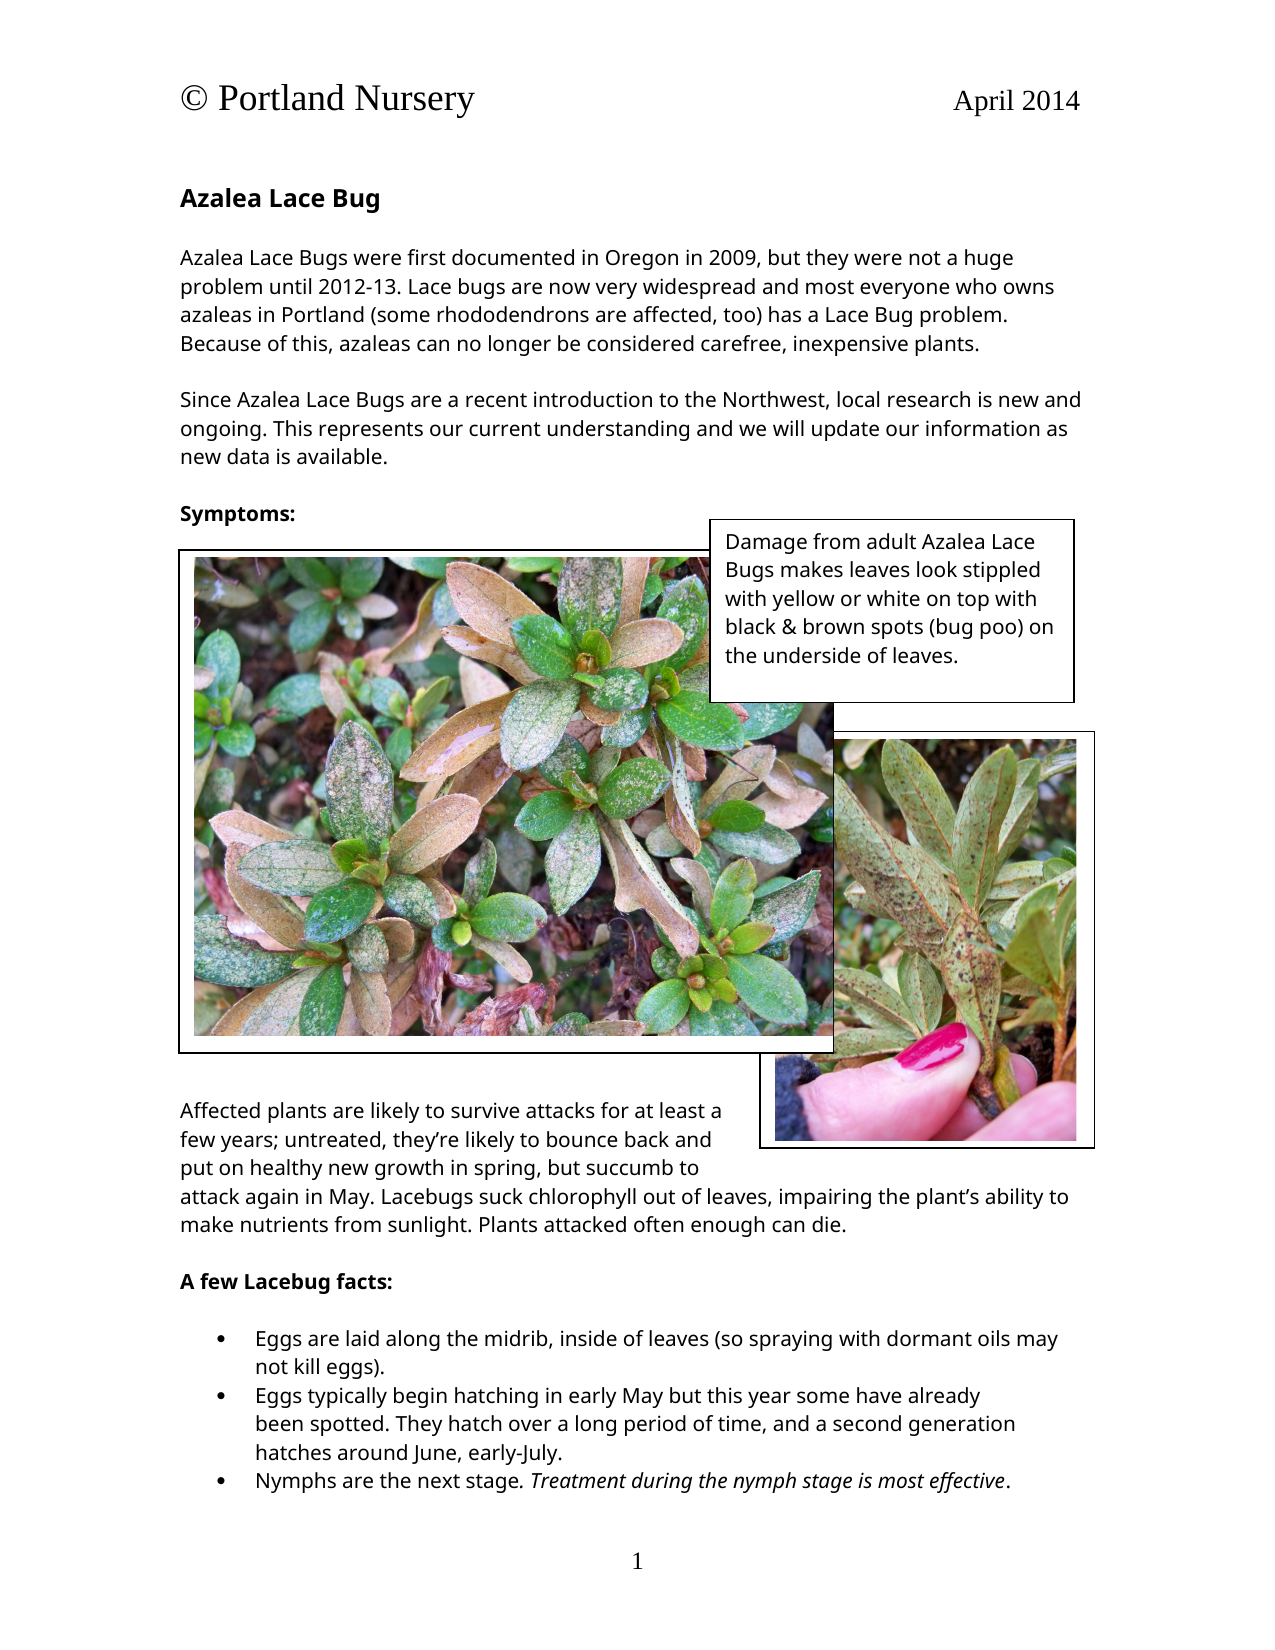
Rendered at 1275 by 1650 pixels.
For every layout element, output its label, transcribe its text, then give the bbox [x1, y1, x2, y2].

text Azalea Lace Bugs were first documented in Oregon in 2009, but they were not a huge problem until 2012-13. Lace bugs are now very widespread and most everyone who owns azaleas in Portland (some rhododendrons are affected, too) has a Lace Bug problem. Because of this, azaleas can no longer be considered carefree, inexpensive plants. [180, 243, 1095, 357]
text Azalea Lace Bug [180, 181, 1095, 215]
text Affected plants are likely to survive attacks for at least a few years; untreated, they’re likely to bounce back and put on healthy new growth in spring, but succumb to attack again in May. Lacebugs suck chlorophyll out of leaves, impairing the plant’s ability to make nutrients from sunlight. Plants attacked often enough can die. [180, 1097, 1095, 1239]
picture [194, 557, 1077, 1141]
text Symptoms: [180, 499, 1095, 528]
text been spotted. They hatch over a long period of time, and a second generation hatches around June, early-July. [255, 1409, 1095, 1466]
text Since Azalea Lace Bugs are a recent introduction to the Northwest, local research is new and ongoing. This represents our current understanding and we will update our information as new data is available. [180, 386, 1095, 471]
list Eggs typically begin hatching in early May but this year some have already [217, 1381, 1095, 1409]
list Nymphs are the next stage. Treatment during the nymph stage is most effective. [217, 1466, 1095, 1495]
text A few Lacebug facts: [180, 1267, 1095, 1296]
list Eggs are laid along the midrib, inside of leaves (so spraying with dormant oils may not kill eggs). [217, 1324, 1095, 1381]
